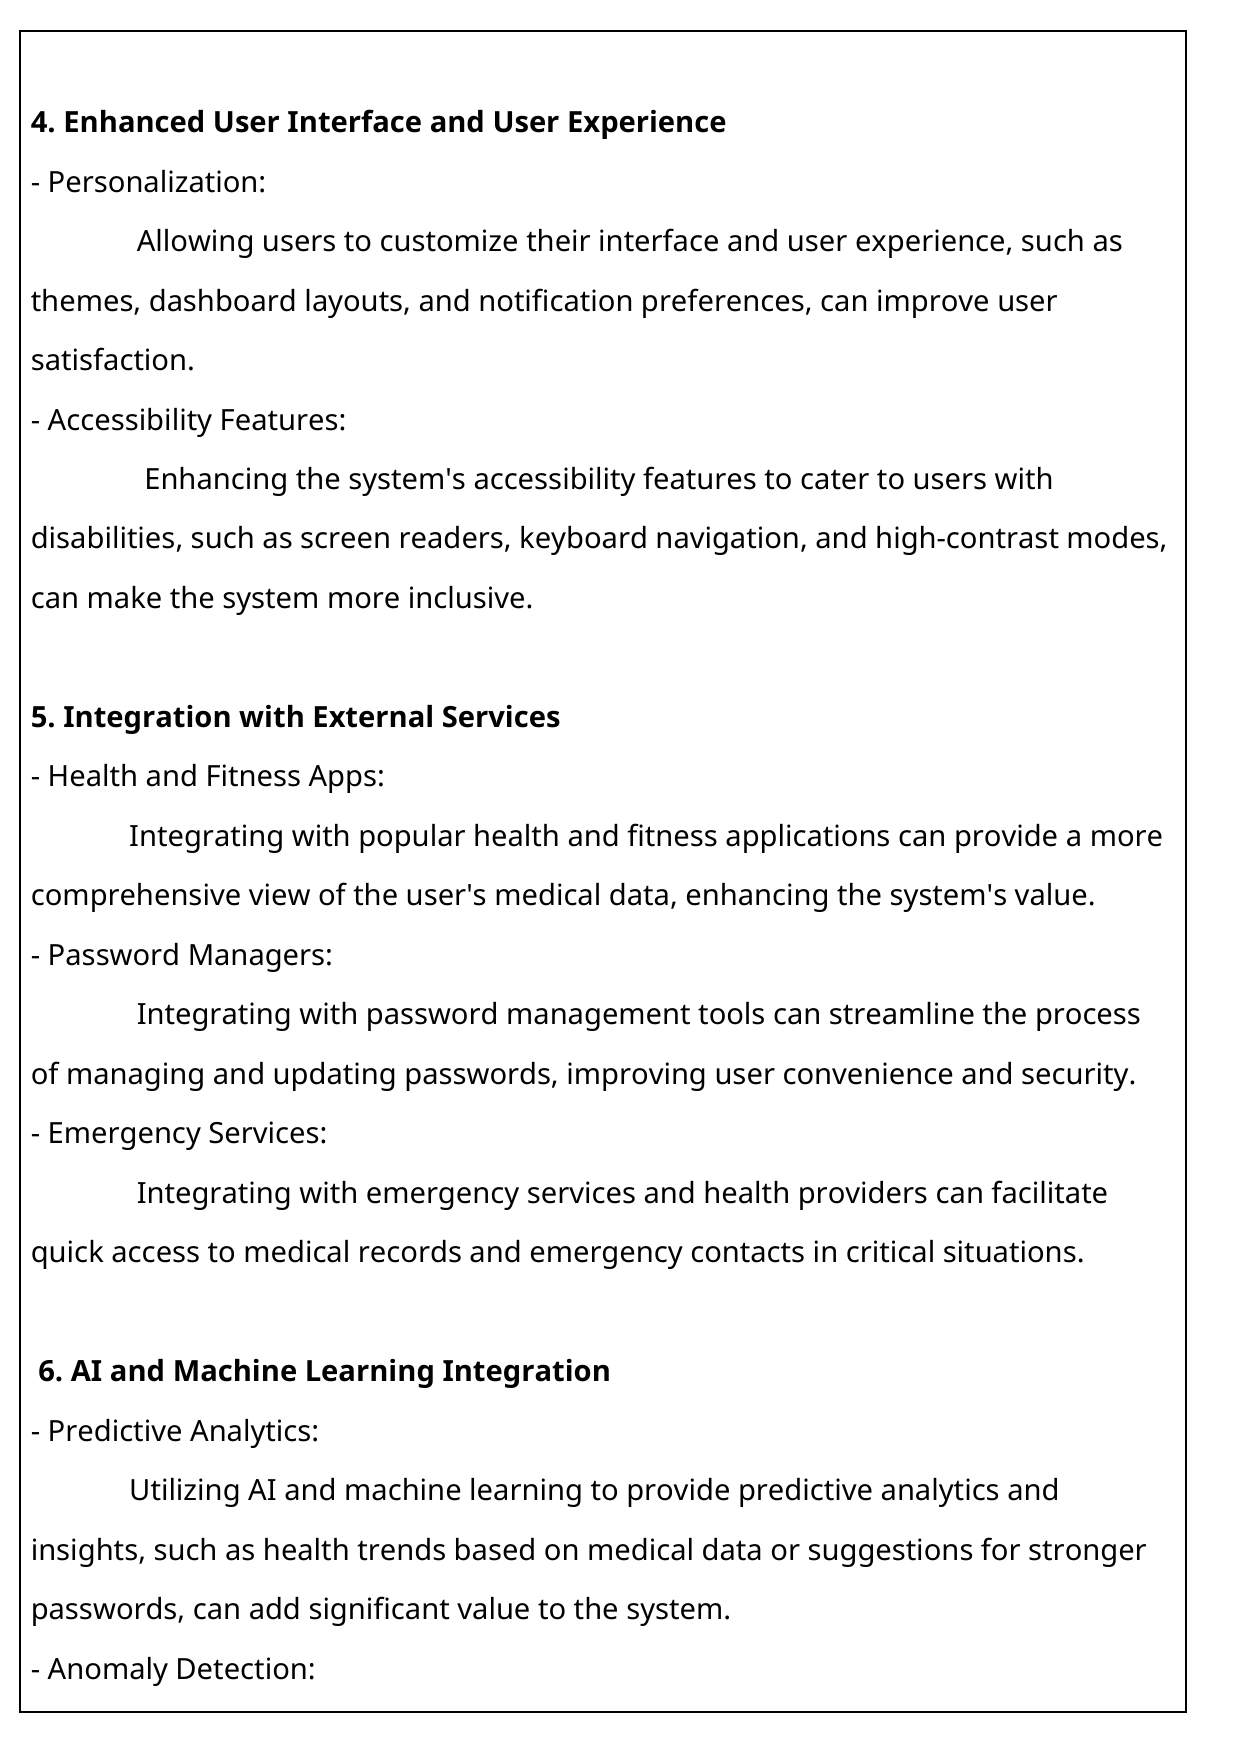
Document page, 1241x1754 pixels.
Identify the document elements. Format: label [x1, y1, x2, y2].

table_header [21, 32, 1185, 1711]
